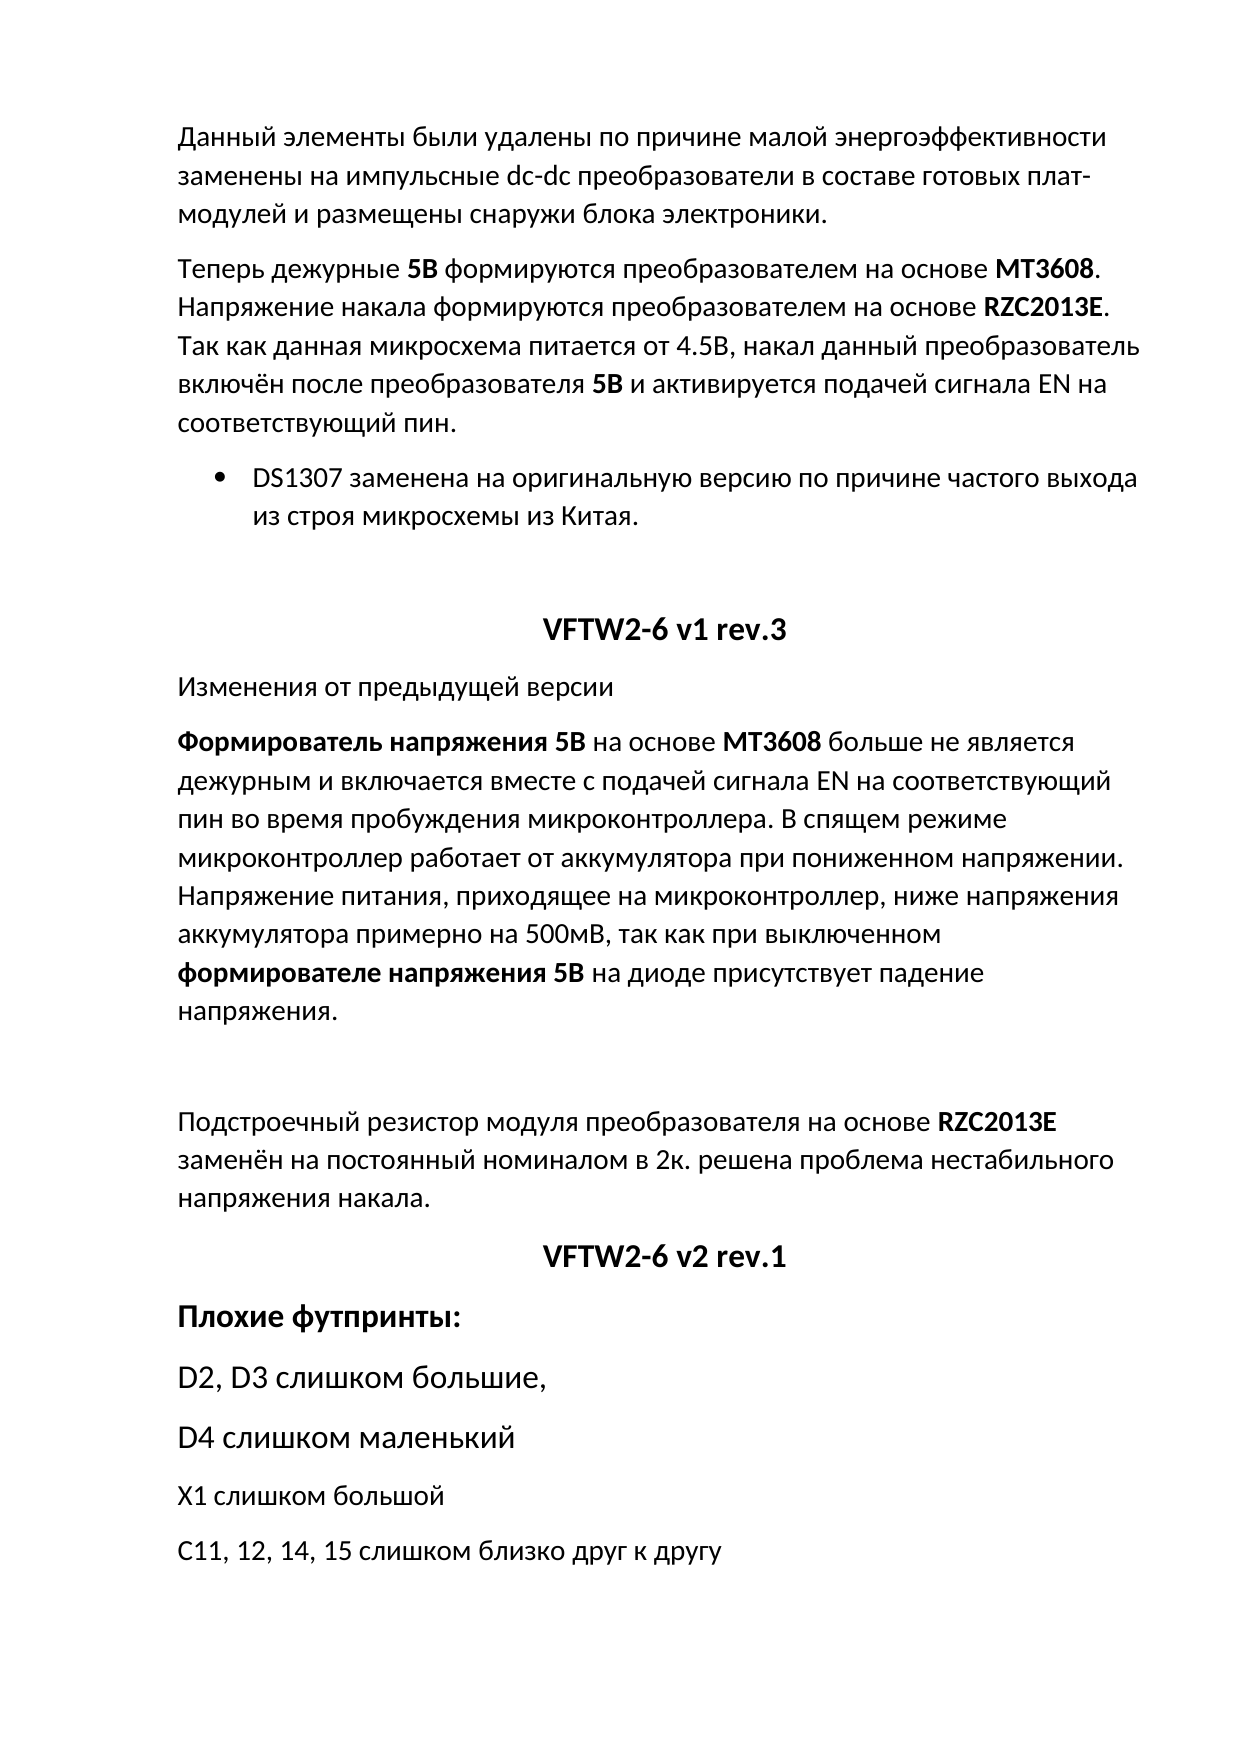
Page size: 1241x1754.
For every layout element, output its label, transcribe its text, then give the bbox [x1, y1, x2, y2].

text Плохие футпринты: [177, 1295, 1152, 1336]
text Данный элементы были удалены по причине малой энергоэффективности заменены на импульсные dc-dc преобразователи в составе готовых плат-модулей и размещены снаружи блока электроники. [177, 118, 1152, 231]
text Формирователь напряжения 5В на основе MT3608 больше не является дежурным и включается вместе с подачей сигнала EN на соответствующий пин во время пробуждения микроконтроллера. В спящем режиме микроконтроллер работает от аккумулятора при пониженном напряжении. Напряжение питания, приходящее на микроконтроллер, ниже напряжения аккумулятора примерно на 500мВ, так как при выключенном формирователе напряжения 5В на диоде присутствует падение напряжения. [177, 723, 1152, 1028]
text VFTW2-6 v2 rev.1 [177, 1234, 1152, 1275]
text D2, D3 слишком большие, [177, 1356, 1152, 1397]
list DS1307 заменена на оригинальную версию по причине частого выхода из строя микросхемы из Китая. [215, 459, 1152, 533]
text VFTW2-6 v1 rev.3 [177, 608, 1152, 648]
text Изменения от предыдущей версии [177, 668, 1152, 704]
text X1 слишком большой [177, 1477, 1152, 1513]
text С11, 12, 14, 15 слишком близко друг к другу [177, 1532, 1152, 1568]
text D4 слишком маленький [177, 1416, 1152, 1457]
text Подстроечный резистор модуля преобразователя на основе RZC2013E заменён на постоянный номиналом в 2к. решена проблема нестабильного напряжения накала. [177, 1103, 1152, 1215]
text Теперь дежурные 5В формируются преобразователем на основе MT3608. Напряжение накала формируются преобразователем на основе RZC2013E. Так как данная микросхема питается от 4.5В, накал данный преобразователь включён после преобразователя 5В и активируется подачей сигнала EN на соответствующий пин. [177, 250, 1152, 439]
